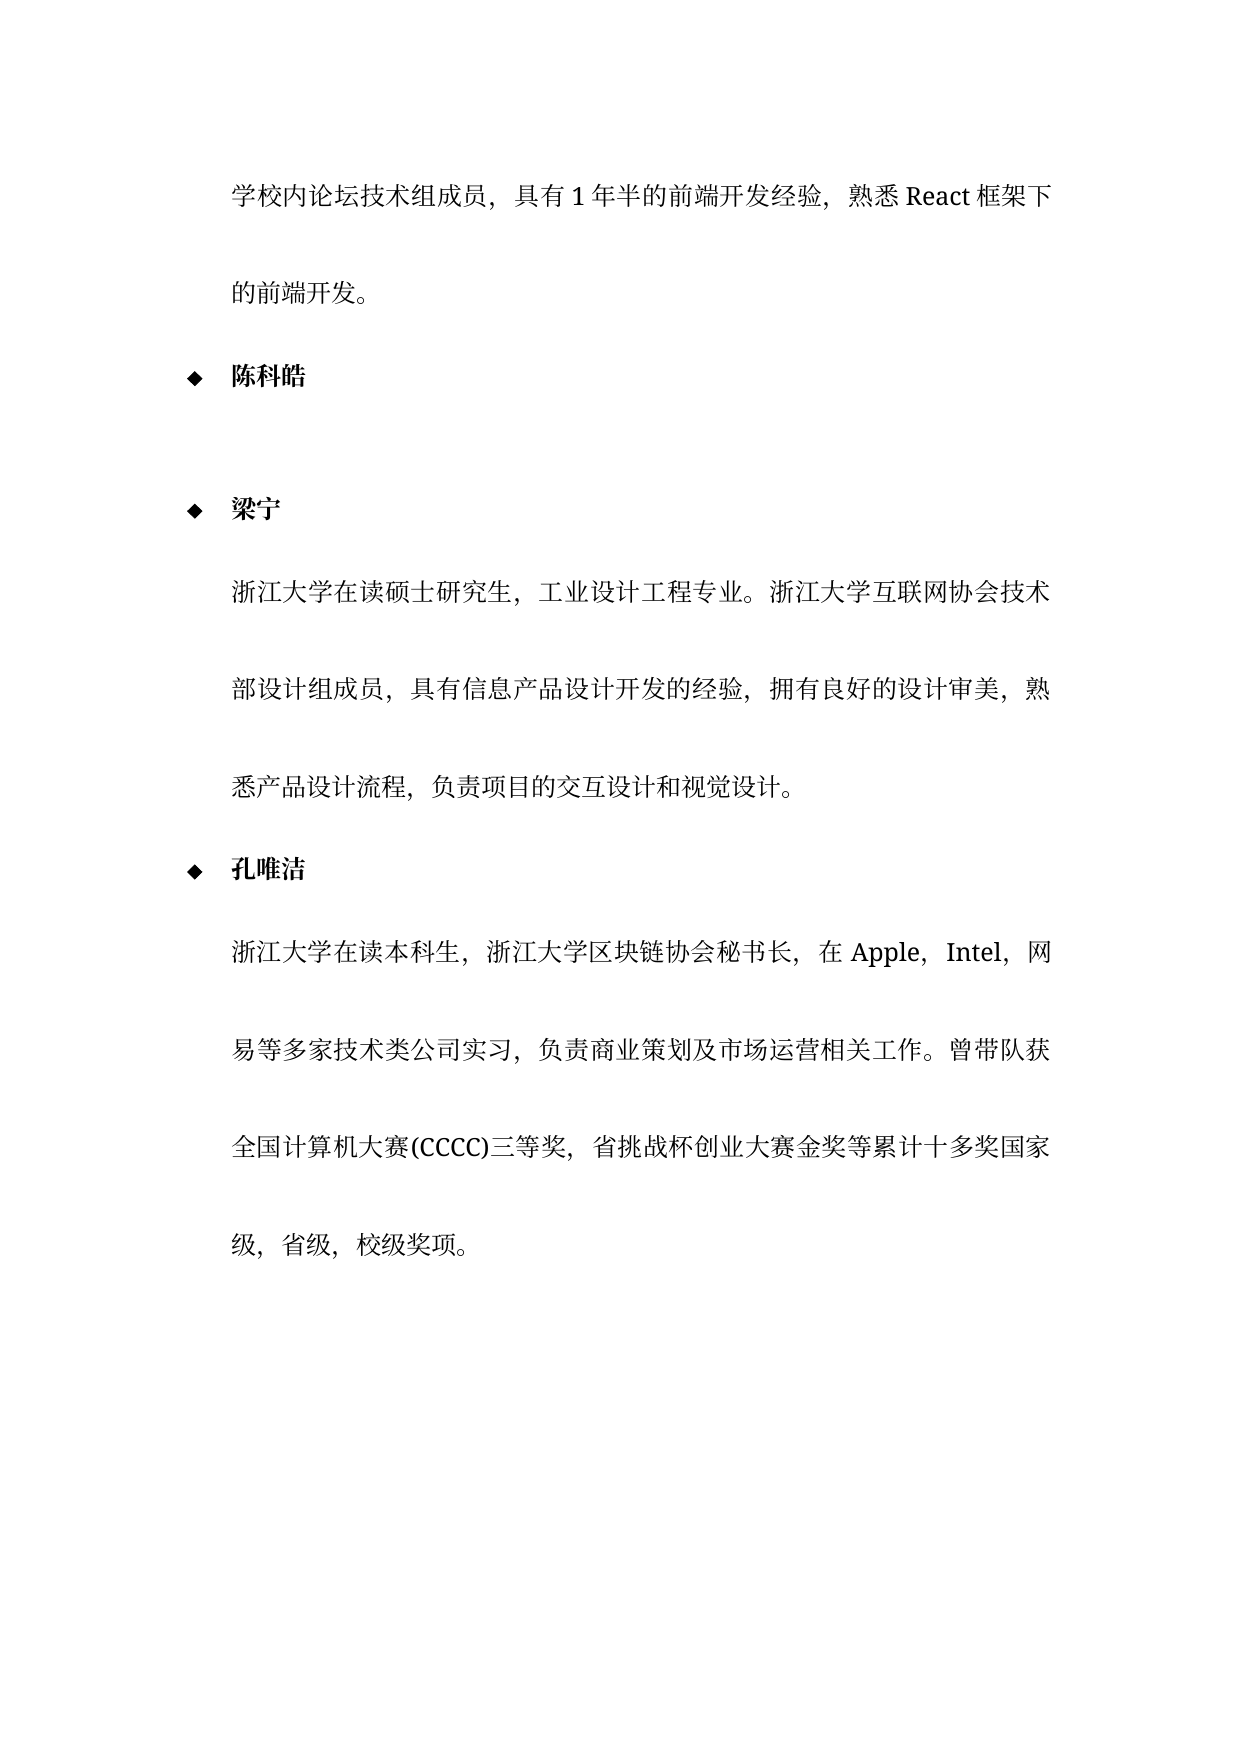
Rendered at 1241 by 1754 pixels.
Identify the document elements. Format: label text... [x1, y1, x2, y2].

list 陈科皓 [187, 342, 1053, 407]
list 浙江大学在读本科生，浙江大学区块链协会秘书长，在Apple，Intel，网易等多家技术类公司实习，负责商业策划及市场运营相关工作。曾带队获全国计算机大赛(CCCC)三等奖，省挑战杯创业大赛金奖等累计十多奖国家级，省级，校级奖项。 [231, 918, 1053, 1276]
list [231, 162, 1053, 324]
list 梁宁 [187, 475, 1053, 540]
list 浙江大学在读硕士研究生，工业设计工程专业。浙江大学互联网协会技术部设计组成员，具有信息产品设计开发的经验，拥有良好的设计审美，熟悉产品设计流程，负责项目的交互设计和视觉设计。 [231, 558, 1053, 818]
list 孔唯洁 [187, 836, 1053, 901]
